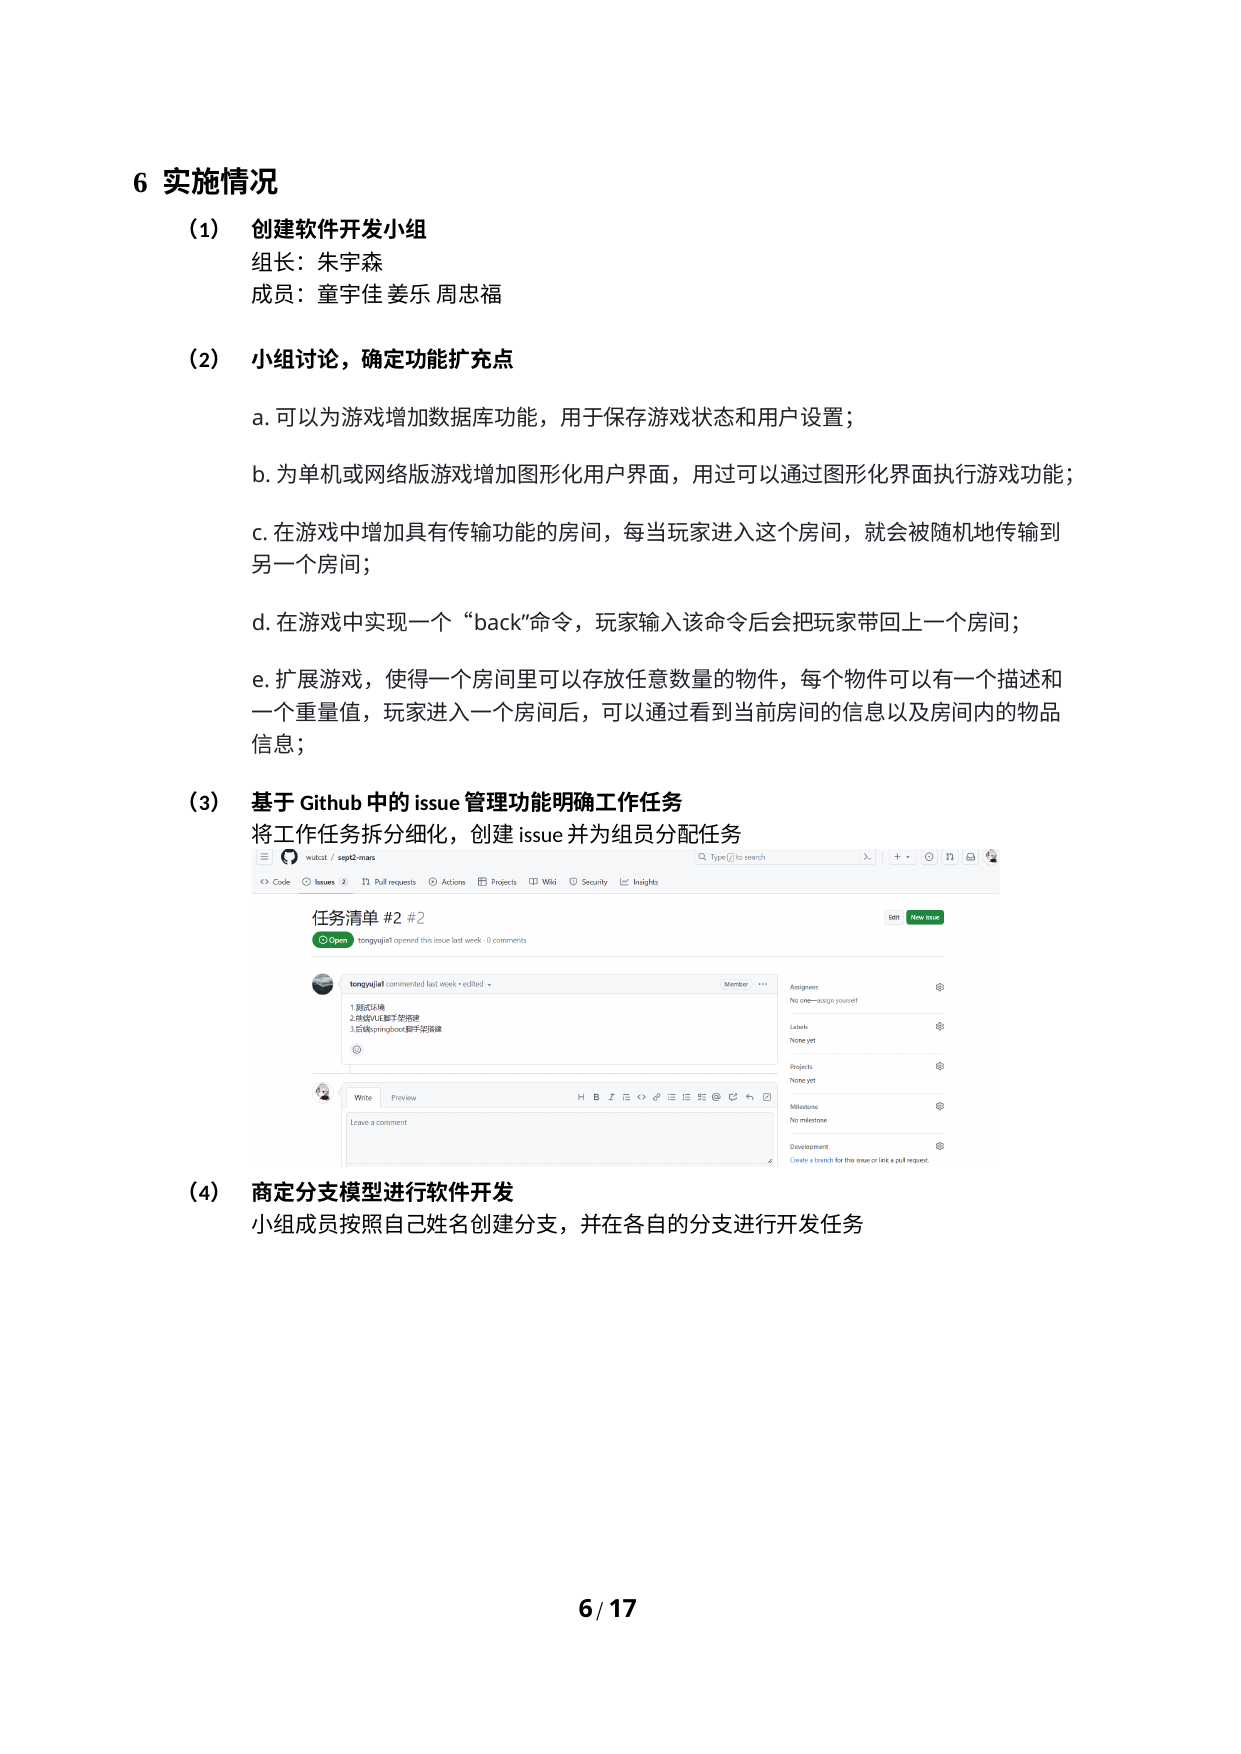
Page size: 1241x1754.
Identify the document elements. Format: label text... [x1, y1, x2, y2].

text e. 扩展游戏，使得一个房间里可以存放任意数量的物件，每个物件可以有一个描述和一个重量值，玩家进入一个房间后，可以通过看到当前房间的信息以及房间内的物品信息； [252, 662, 1078, 759]
text a. 可以为游戏增加数据库功能，用于保存游戏状态和用户设置； [252, 399, 1078, 432]
list 创建软件开发小组 [177, 212, 1078, 244]
text b. 为单机或网络版游戏增加图形化用户界面，用过可以通过图形化界面执行游戏功能； [252, 457, 1078, 489]
list 小组成员按照自己姓名创建分支，并在各自的分支进行开发任务 [252, 1207, 1078, 1239]
text d. 在游戏中实现一个“back”命令，玩家输入该命令后会把玩家带回上一个房间； [252, 604, 1078, 637]
list 小组讨论，确定功能扩充点 [177, 342, 1078, 374]
list 成员：童宇佳 姜乐 周忠福 [252, 277, 1078, 309]
text c. 在游戏中增加具有传输功能的房间，每当玩家进入这个房间，就会被随机地传输到另一个房间； [252, 514, 1078, 579]
list 基于Github中的issue管理功能明确工作任务 [177, 784, 1078, 817]
list 商定分支模型进行软件开发 [177, 1174, 1078, 1207]
list 将工作任务拆分细化，创建issue并为组员分配任务 [252, 817, 1078, 849]
picture [251, 849, 1000, 1167]
subtitle 6 实施情况 [133, 147, 1078, 212]
list 组长：朱宇森 [252, 244, 1078, 277]
